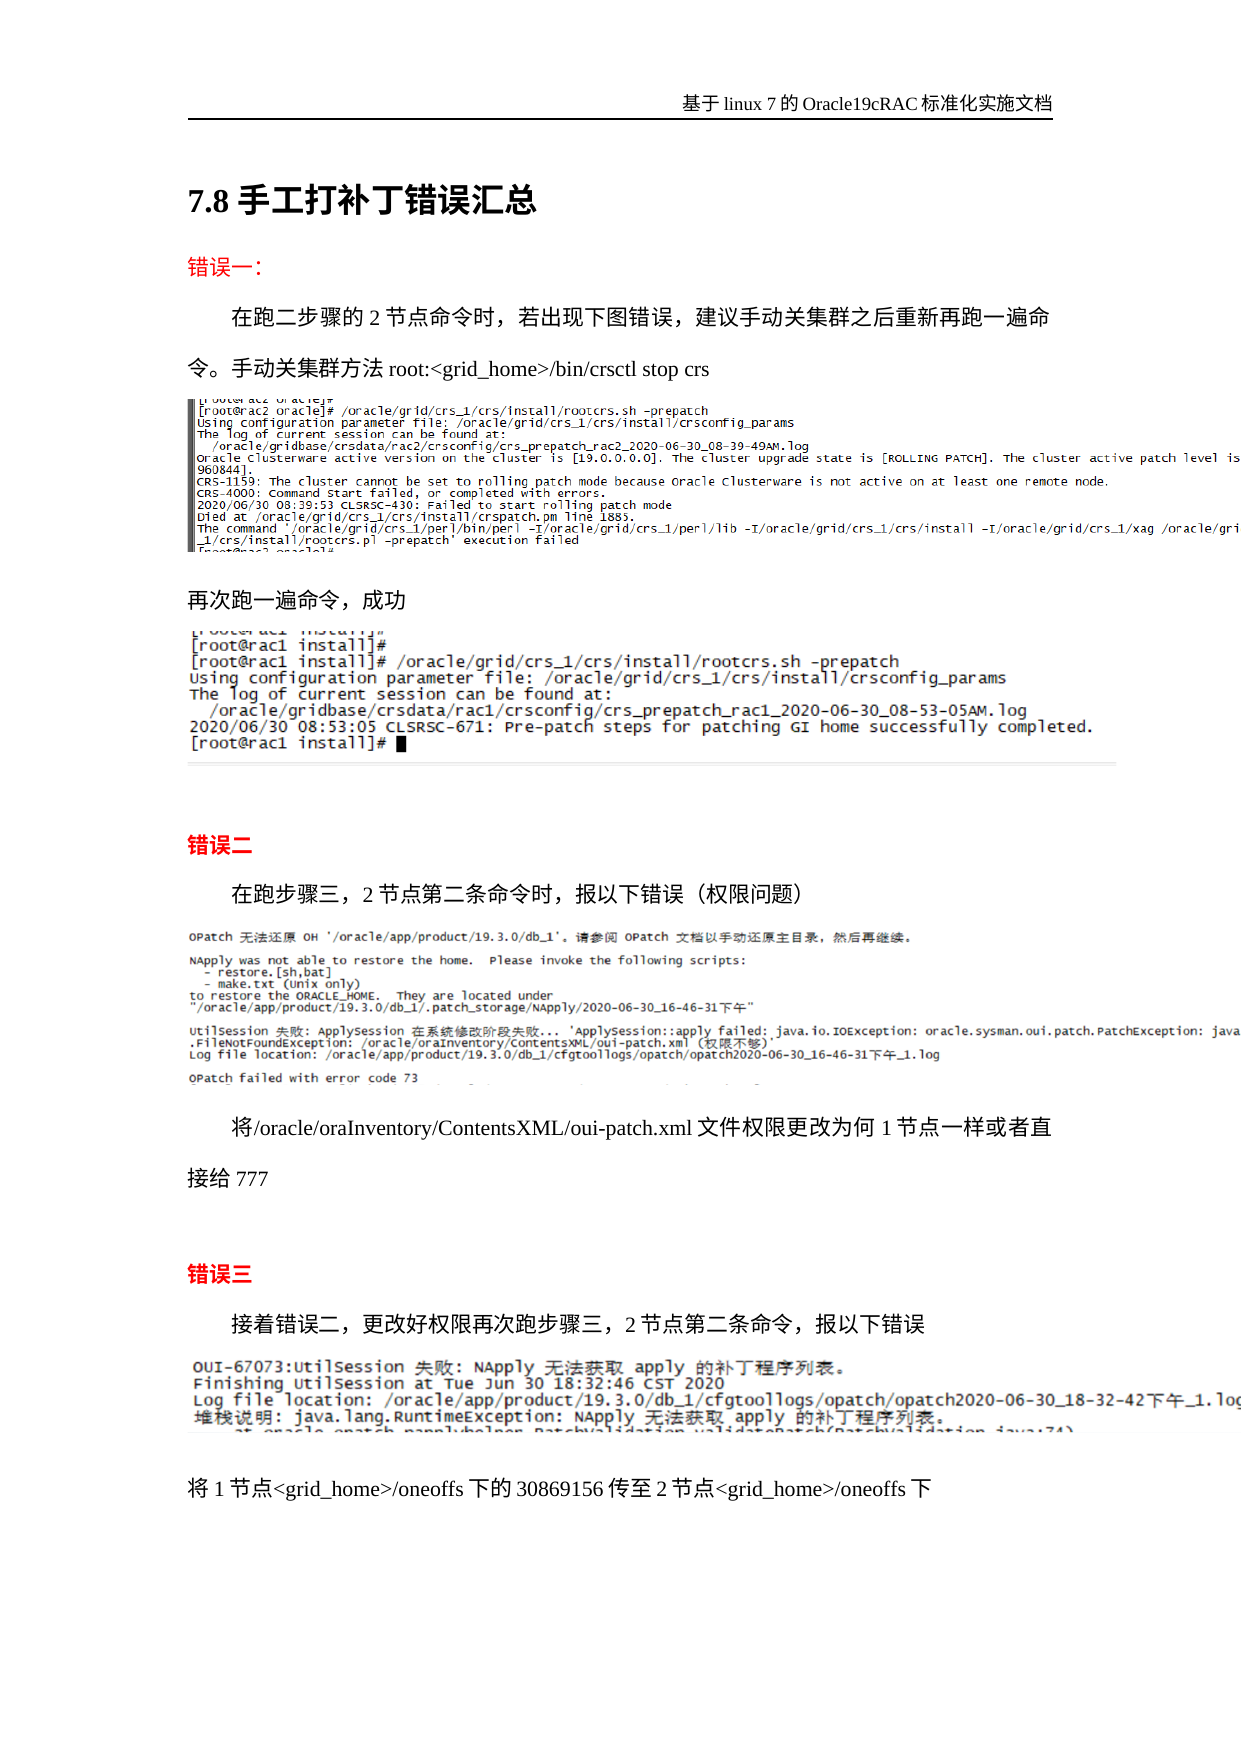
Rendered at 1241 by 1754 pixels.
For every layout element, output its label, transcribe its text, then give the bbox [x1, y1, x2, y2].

text 将1节点<grid_home>/oneoffs下的30869156传至2节点<grid_home>/oneoffs下 [187, 1470, 1053, 1504]
text 错误二 [187, 826, 1053, 860]
picture [187, 926, 1241, 1085]
picture [187, 631, 1117, 766]
text 将/oracle/oraInventory/ContentsXML/oui-patch.xml文件权限更改为何1节点一样或者直接给777 [187, 1108, 1053, 1193]
text 错误一： [187, 249, 1053, 283]
subtitle 7.8 手工打补丁错误汇总 [187, 164, 1053, 232]
text 接着错误二，更改好权限再次跑步骤三，2节点第二条命令，报以下错误 [187, 1306, 1053, 1339]
picture [187, 399, 1241, 552]
text 错误三 [187, 1256, 1053, 1290]
text 再次跑一遍命令，成功 [187, 582, 1053, 616]
text 在跑二步骤的2节点命令时，若出现下图错误，建议手动关集群之后重新再跑一遍命令。手动关集群方法root:<grid_home>/bin/crsctl stop crs [187, 298, 1053, 383]
picture [187, 1355, 1241, 1433]
text 在跑步骤三，2节点第二条命令时，报以下错误（权限问题） [187, 876, 1053, 910]
